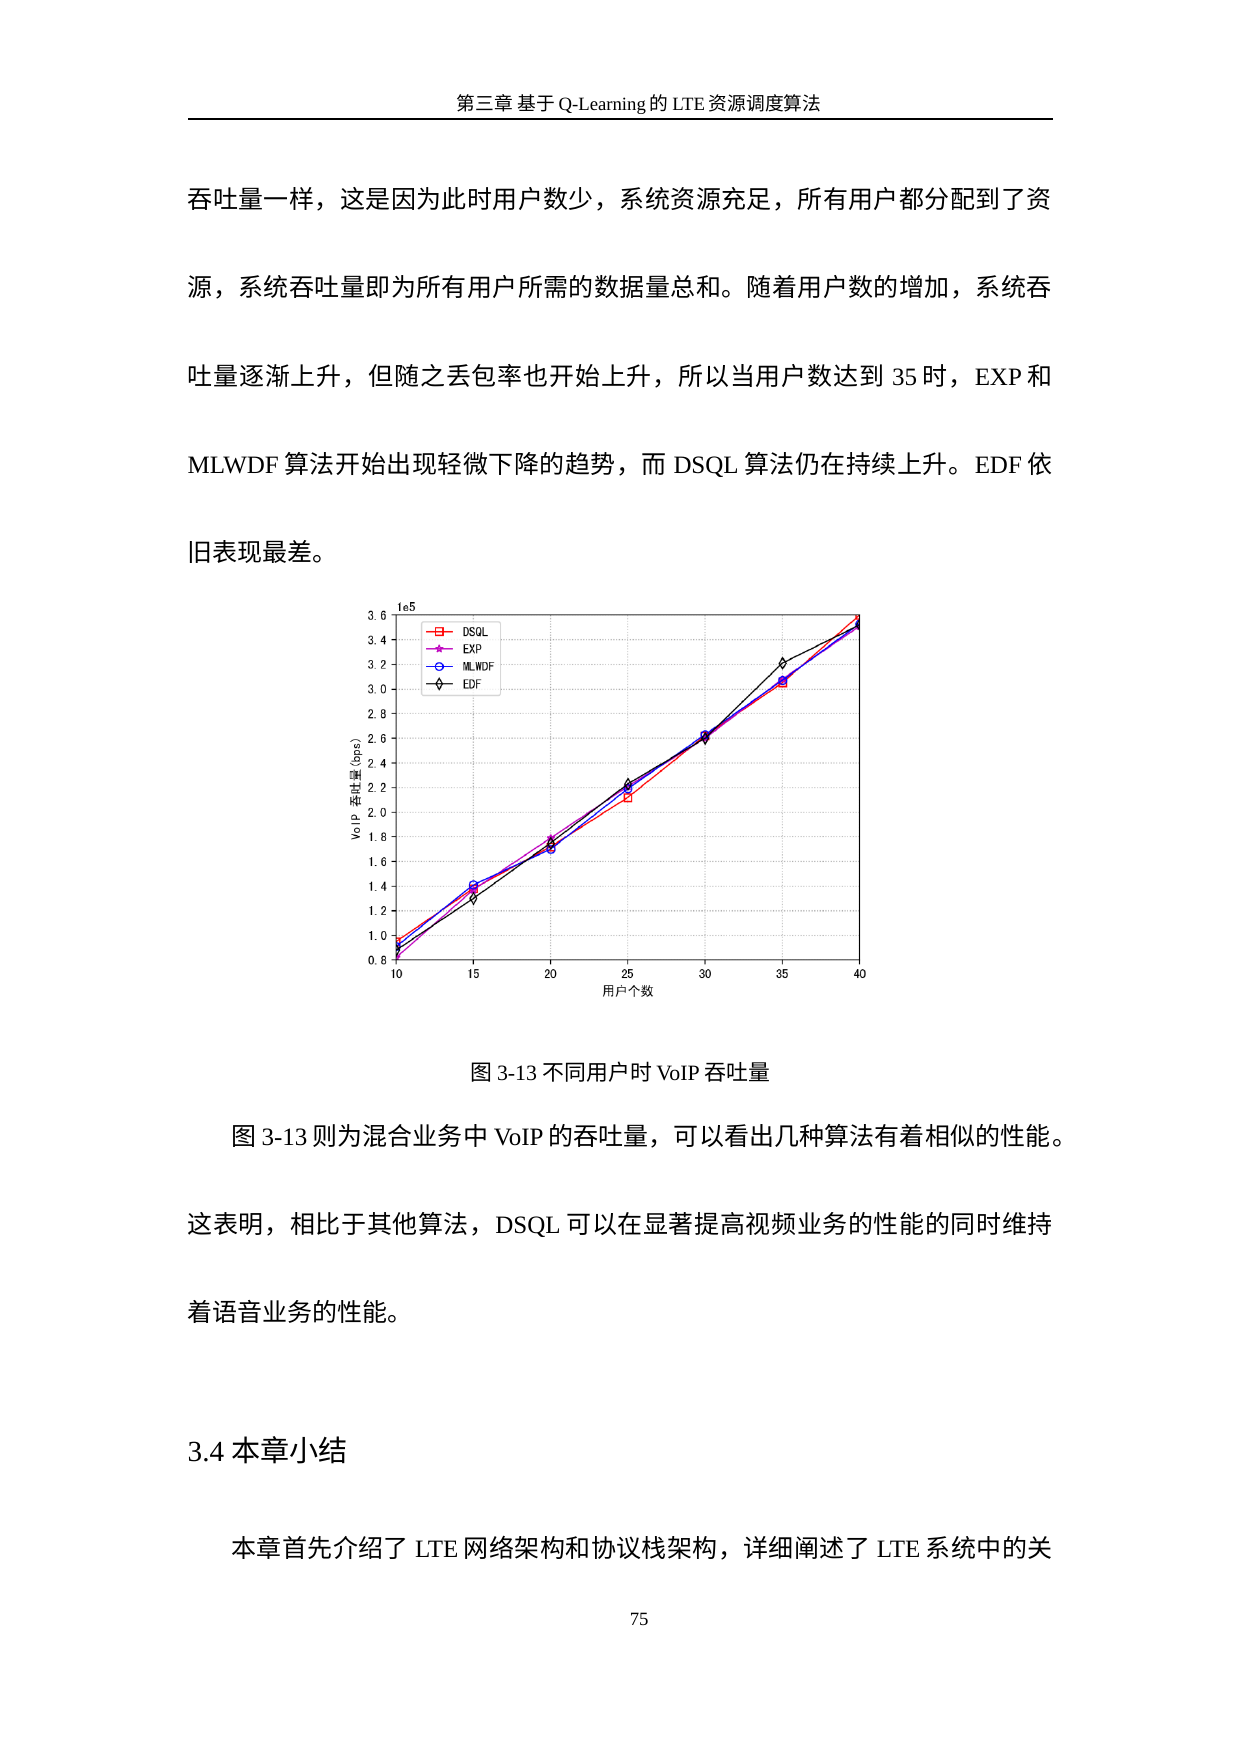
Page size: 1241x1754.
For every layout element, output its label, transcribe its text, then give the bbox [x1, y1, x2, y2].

picture [321, 595, 919, 1009]
text 图3-13则为混合业务中VoIP的吞吐量，可以看出几种算法有着相似的性能。这表明，相比于其他算法，DSQL可以在显著提高视频业务的性能的同时维持着语音业务的性能。 [187, 1100, 1053, 1345]
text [187, 164, 1053, 585]
subtitle 图3-13 不同用户时VoIP吞吐量 [187, 1054, 1053, 1088]
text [187, 1512, 1053, 1580]
title 3.4 本章小结 [187, 1415, 1053, 1483]
